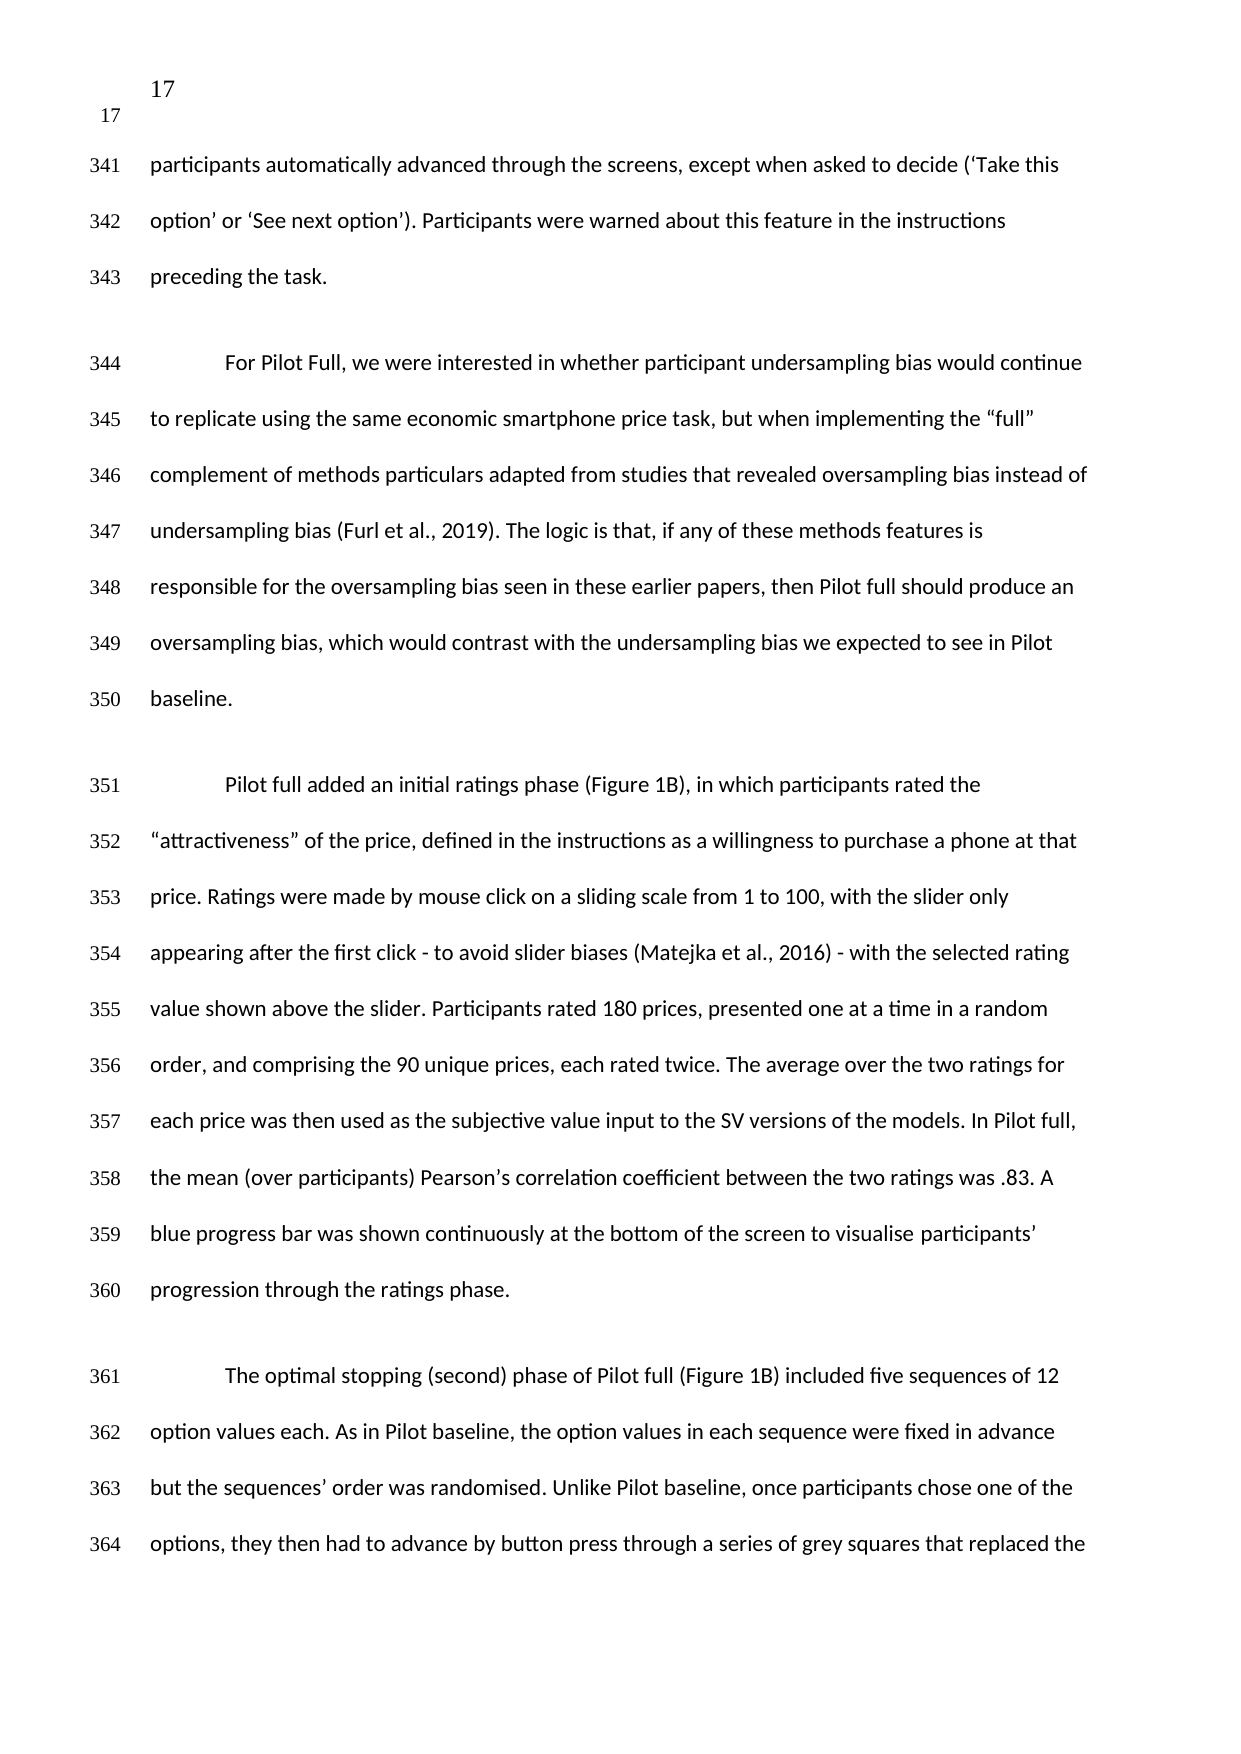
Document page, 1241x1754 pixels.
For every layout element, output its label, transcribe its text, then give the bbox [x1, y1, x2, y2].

text For Pilot Full, we were interested in whether participant undersampling bias would continue to replicate using the same economic smartphone price task, but when implementing the “full” complement of methods particulars adapted from studies that revealed oversampling bias instead of undersampling bias (Furl et al., 2019). The logic is that, if any of these methods features is responsible for the oversampling bias seen in these earlier papers, then Pilot full should produce an oversampling bias, which would contrast with the undersampling bias we expected to see in Pilot baseline. [150, 348, 1090, 712]
text Pilot full added an initial ratings phase (Figure 1B), in which participants rated the “attractiveness” of the price, defined in the instructions as a willingness to purchase a phone at that price. Ratings were made by mouse click on a sliding scale from 1 to 100, with the slider only appearing after the first click - to avoid slider biases (Matejka et al., 2016) - with the selected rating value shown above the slider. Participants rated 180 prices, presented one at a time in a random order, and comprising the 90 unique prices, each rated twice. The average over the two ratings for each price was then used as the subjective value input to the SV versions of the models. In Pilot full, the mean (over participants) Pearson’s correlation coefficient between the two ratings was .83. A blue progress bar was shown continuously at the bottom of the screen to visualise participants’ progression through the ratings phase. [150, 770, 1090, 1303]
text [150, 1361, 1090, 1557]
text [150, 150, 1090, 290]
